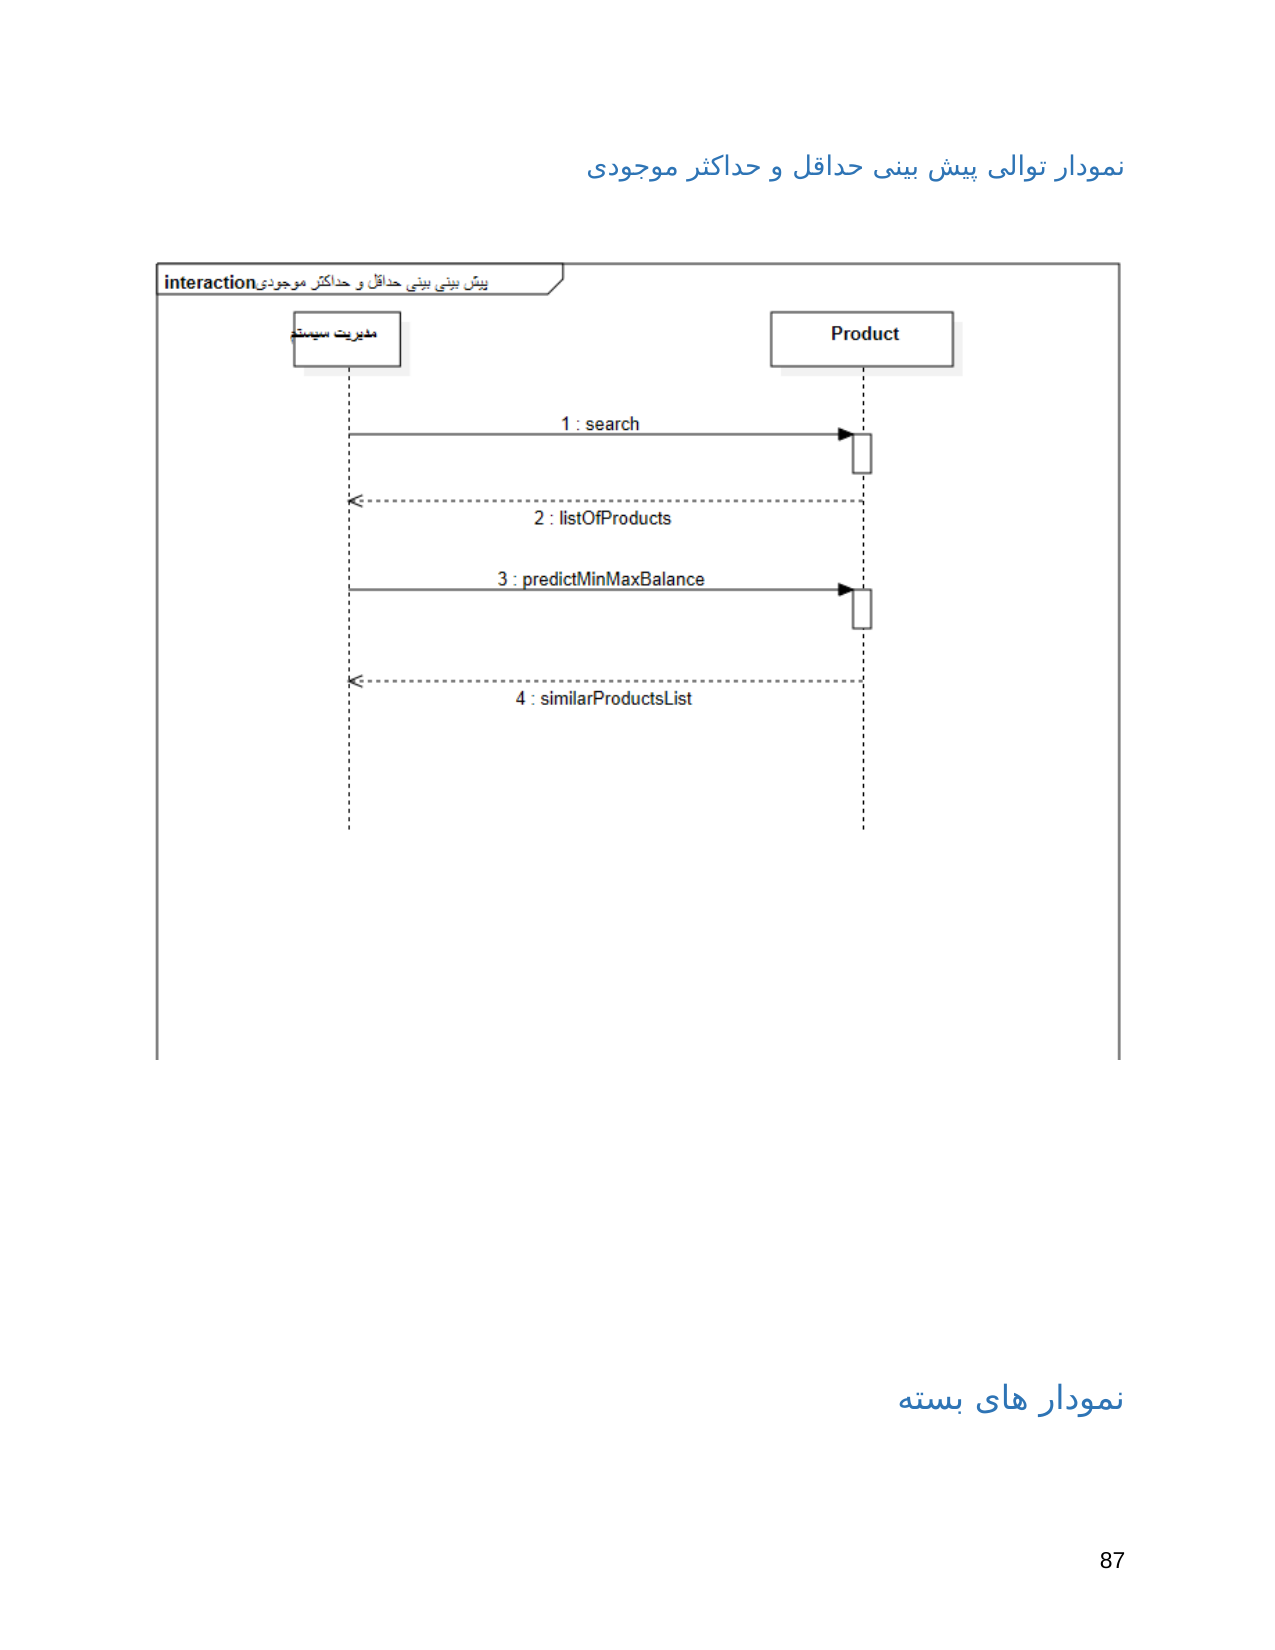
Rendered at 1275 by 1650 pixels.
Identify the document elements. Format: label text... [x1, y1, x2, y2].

subtitle نمودار های بسته [150, 1378, 1125, 1417]
picture [150, 258, 1125, 1060]
subtitle نمودار توالی پیش بینی حداقل و حداکثر موجودی [150, 150, 1125, 182]
